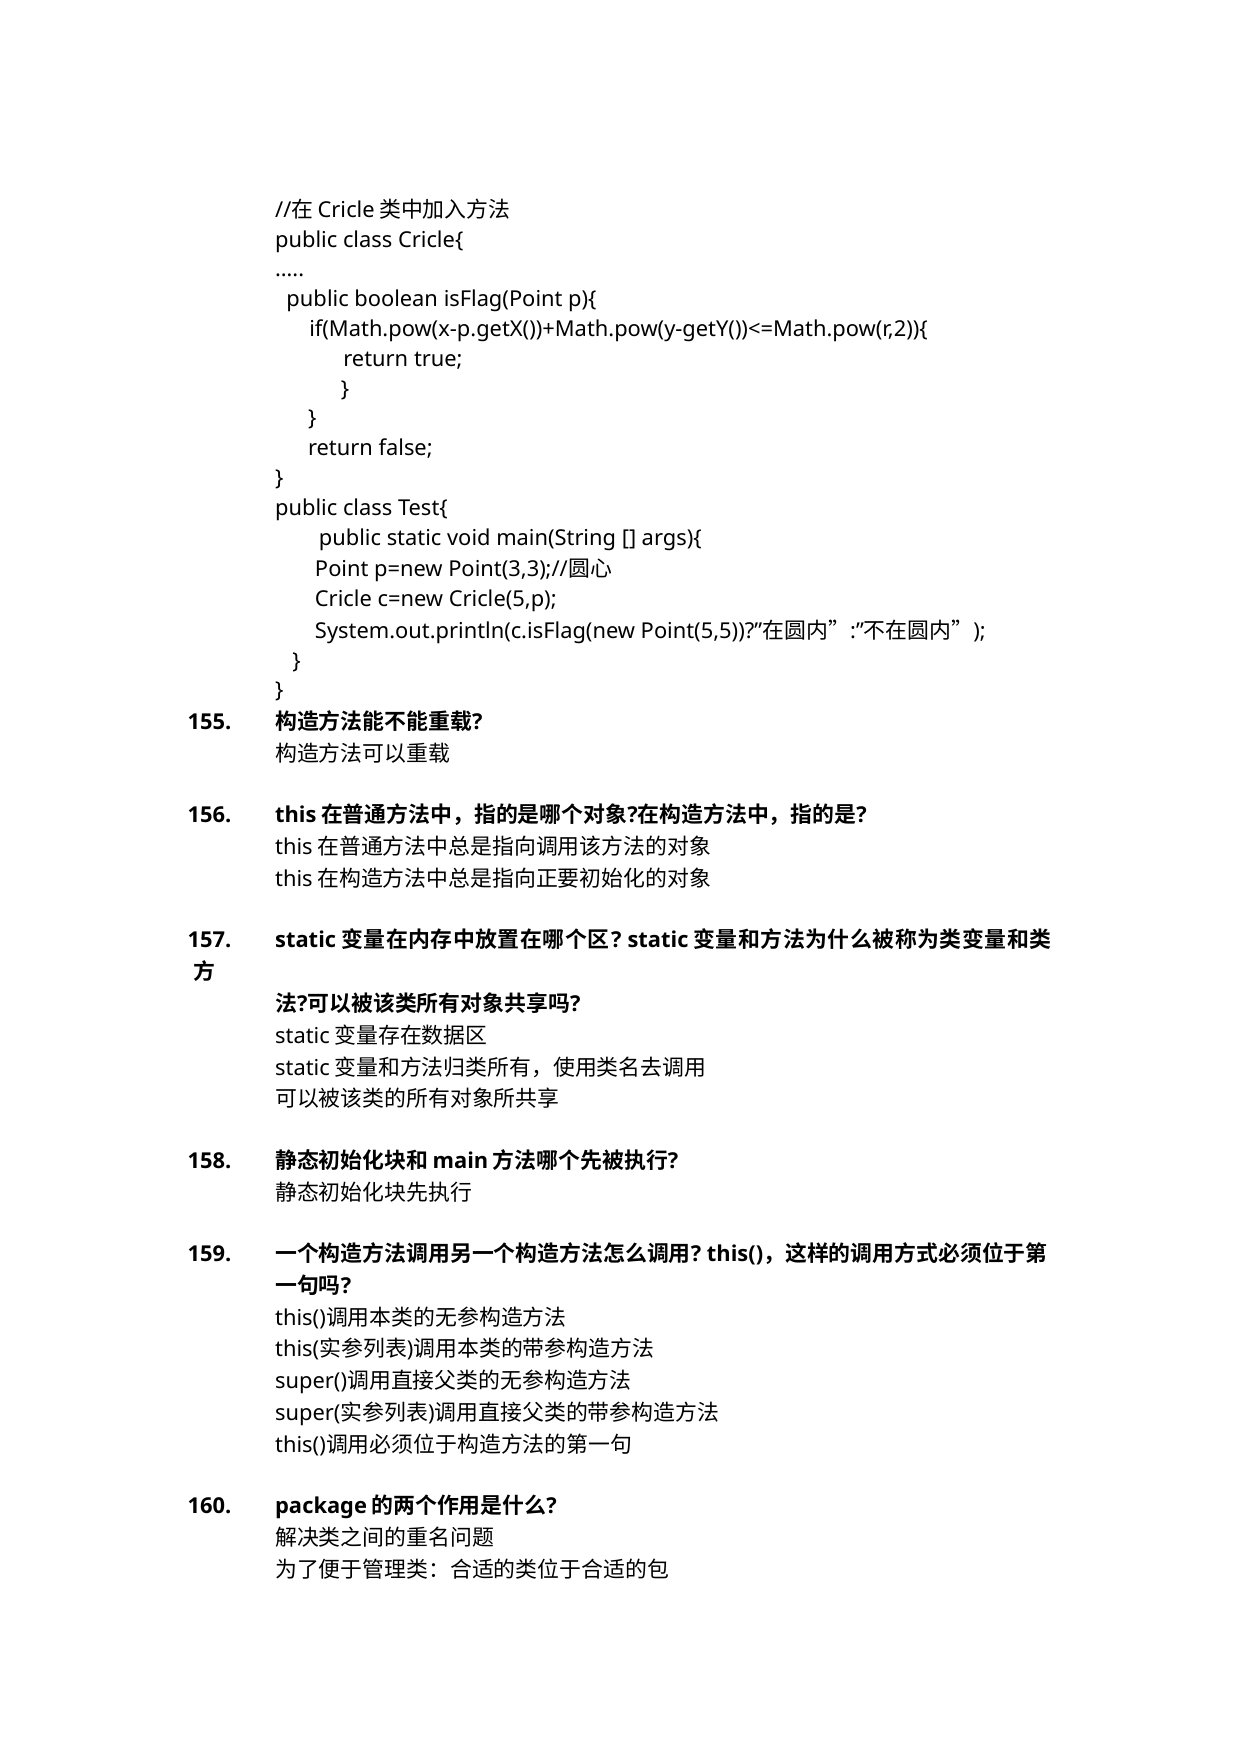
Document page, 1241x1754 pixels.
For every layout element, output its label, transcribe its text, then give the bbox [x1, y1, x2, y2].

list 静态初始化块和main方法哪个先被执行? [187, 1143, 1053, 1174]
text 解决类之间的重名问题 [275, 1520, 1053, 1552]
list static变量在内存中放置在哪个区? static变量和方法为什么被称为类变量和类方 法?可以被该类所有对象共享吗? [187, 922, 1053, 1018]
text 静态初始化块先执行 [275, 1174, 1053, 1206]
text if(Math.pow(x-p.getX())+Math.pow(y-getY())<=Math.pow(r,2)){ [275, 313, 1053, 343]
list 构造方法能不能重载? [187, 704, 1053, 736]
text public boolean isFlag(Point p){ [275, 283, 1053, 313]
text Point p=new Point(3,3);//圆心 [275, 551, 1053, 583]
text this()调用必须位于构造方法的第一句 [275, 1427, 1053, 1458]
text this(实参列表)调用本类的带参构造方法 [275, 1331, 1053, 1363]
text } [275, 644, 1053, 674]
text 为了便于管理类：合适的类位于合适的包 [275, 1552, 1053, 1583]
list this在普通方法中，指的是哪个对象?在构造方法中，指的是? [187, 797, 1053, 829]
text static变量存在数据区 [275, 1018, 1053, 1049]
text } [275, 674, 1053, 704]
text public class Test{ [275, 492, 1053, 521]
text super()调用直接父类的无参构造方法 [275, 1363, 1053, 1395]
text } [275, 402, 1053, 432]
text this在普通方法中总是指向调用该方法的对象 [275, 829, 1053, 861]
text 构造方法可以重载 [269, 736, 1053, 768]
text } [275, 372, 1053, 402]
text this在构造方法中总是指向正要初始化的对象 [275, 861, 1053, 893]
text 可以被该类的所有对象所共享 [275, 1081, 1053, 1113]
text //在Cricle类中加入方法 [275, 192, 1053, 223]
text static变量和方法归类所有，使用类名去调用 [275, 1049, 1053, 1081]
list 一个构造方法调用另一个构造方法怎么调用? this()，这样的调用方式必须位于第 一句吗? [187, 1236, 1053, 1299]
text } [275, 462, 1053, 492]
text return false; [275, 432, 1053, 462]
text public class Cricle{ [275, 223, 1053, 253]
text ….. [275, 253, 1053, 283]
text Cricle c=new Cricle(5,p); [275, 583, 1053, 613]
text this()调用本类的无参构造方法 [275, 1299, 1053, 1331]
text return true; [275, 343, 1053, 372]
text System.out.println(c.isFlag(new Point(5,5))?”在圆内”:”不在圆内”); [275, 613, 1053, 644]
text super(实参列表)调用直接父类的带参构造方法 [275, 1395, 1053, 1427]
list package的两个作用是什么? [187, 1488, 1053, 1520]
text public static void main(String [] args){ [275, 521, 1053, 551]
